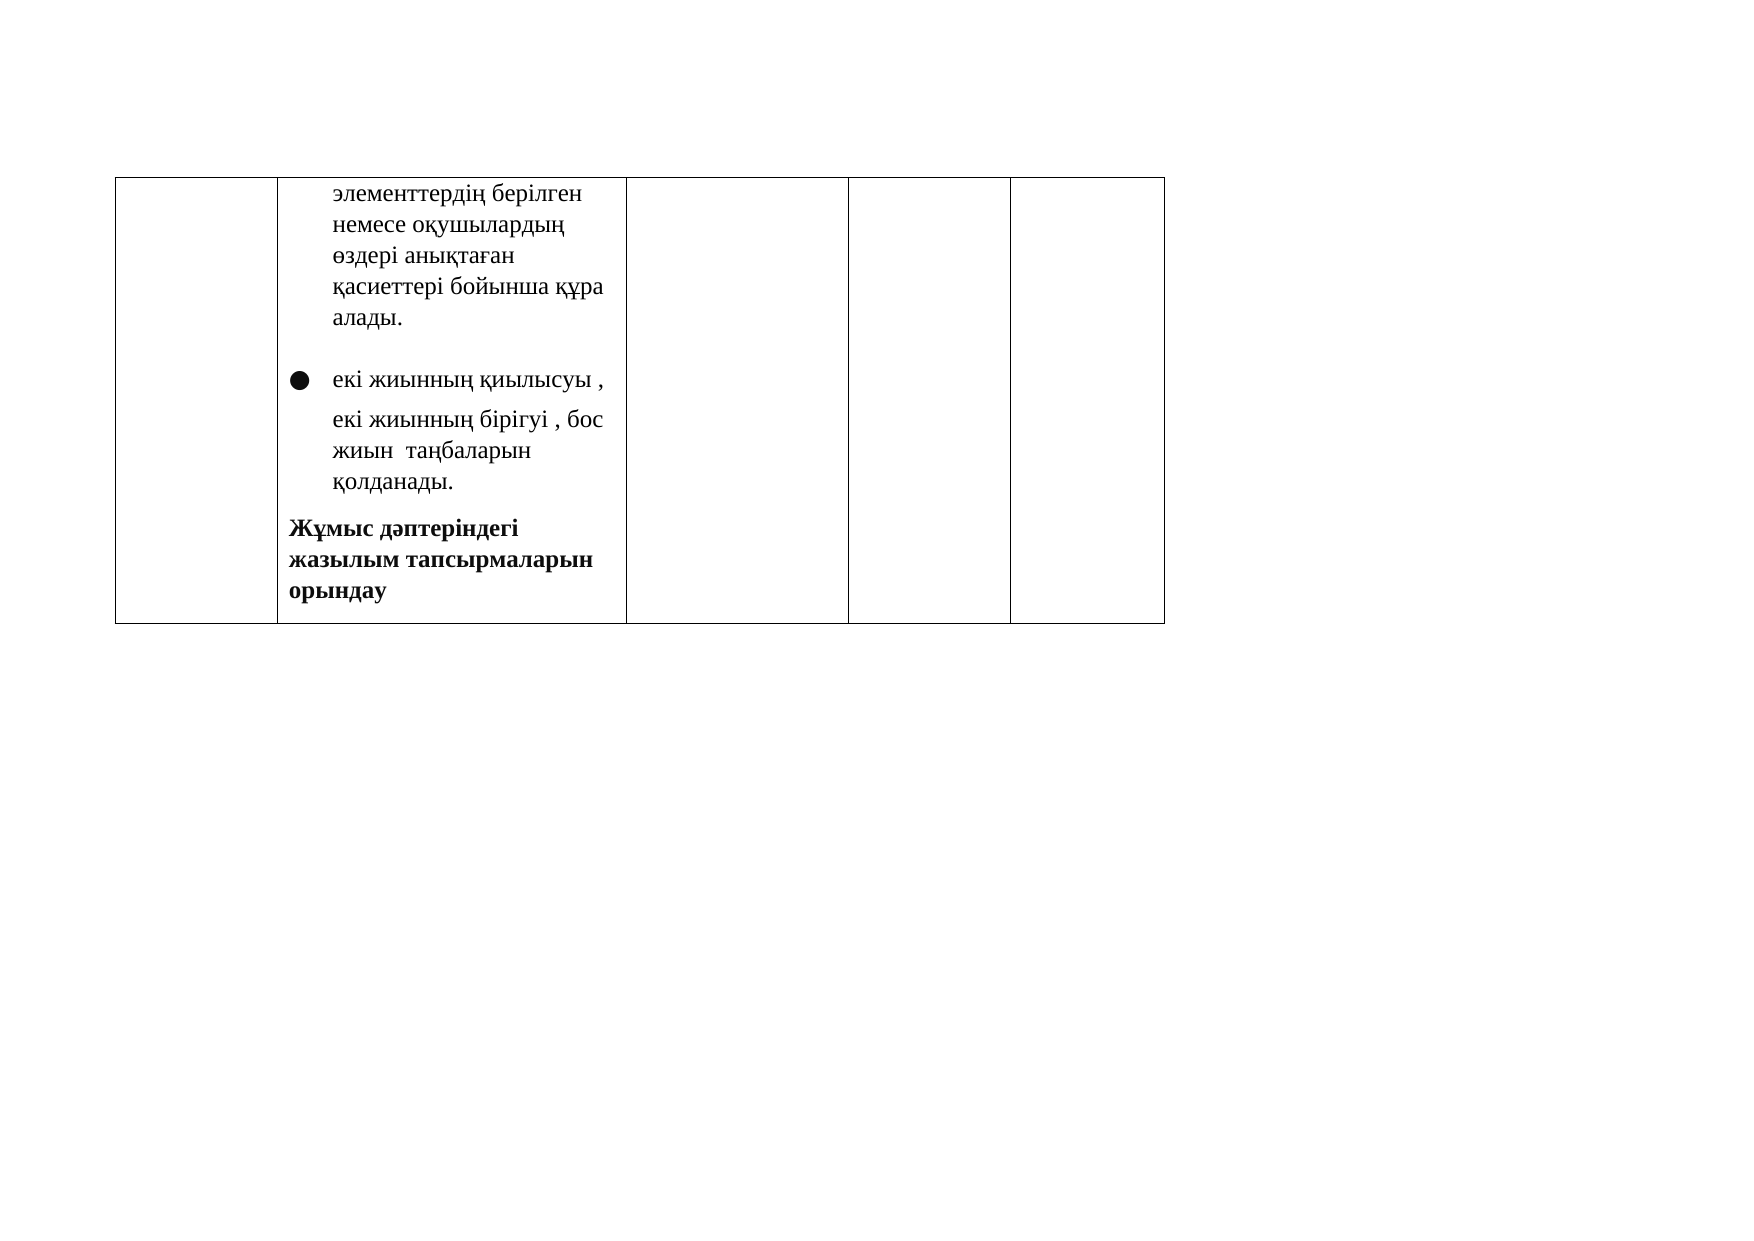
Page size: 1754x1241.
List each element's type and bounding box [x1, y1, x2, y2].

table_cell [278, 178, 626, 623]
table_cell [627, 178, 848, 623]
table_cell [116, 178, 277, 623]
table_cell [1011, 178, 1164, 623]
table_cell [849, 178, 1010, 623]
